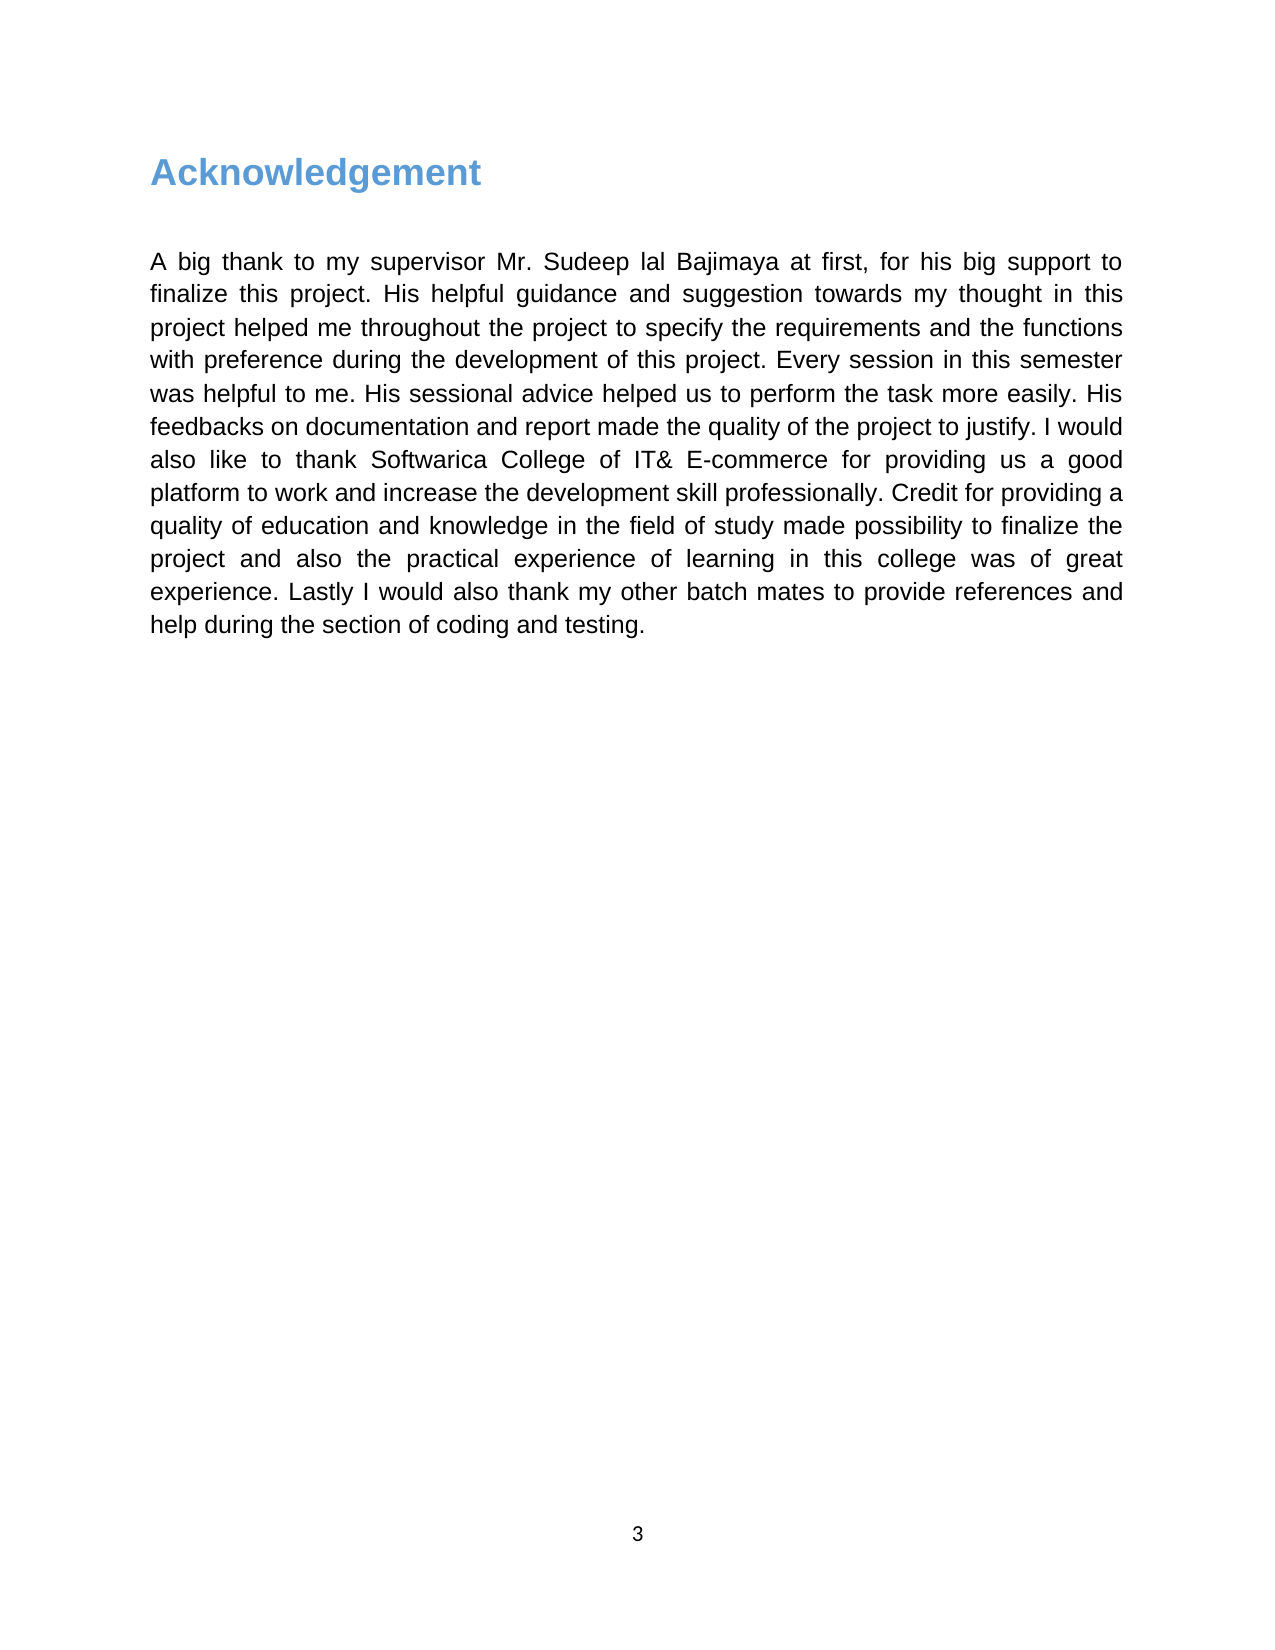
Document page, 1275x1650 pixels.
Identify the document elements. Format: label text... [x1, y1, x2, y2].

text A big thank to my supervisor Mr. Sudeep lal Bajimaya at first, for his big support to finalize this project. His helpful guidance and suggestion towards my thought in this project helped me throughout the project to specify the requirements and the functions with preference during the development of this project. Every session in this semester was helpful to me. His sessional advice helped us to perform the task more easily. His feedbacks on documentation and report made the quality of the project to justify. I would also like to thank Softwarica College of IT& E-commerce for providing us a good platform to work and increase the development skill professionally. Credit for providing a quality of education and knowledge in the field of study made possibility to finalize the project and also the practical experience of learning in this college was of great experience. Lastly I would also thank my other batch mates to provide references and help during the section of coding and testing. [150, 246, 1125, 638]
subtitle Acknowledgement [150, 150, 1125, 193]
